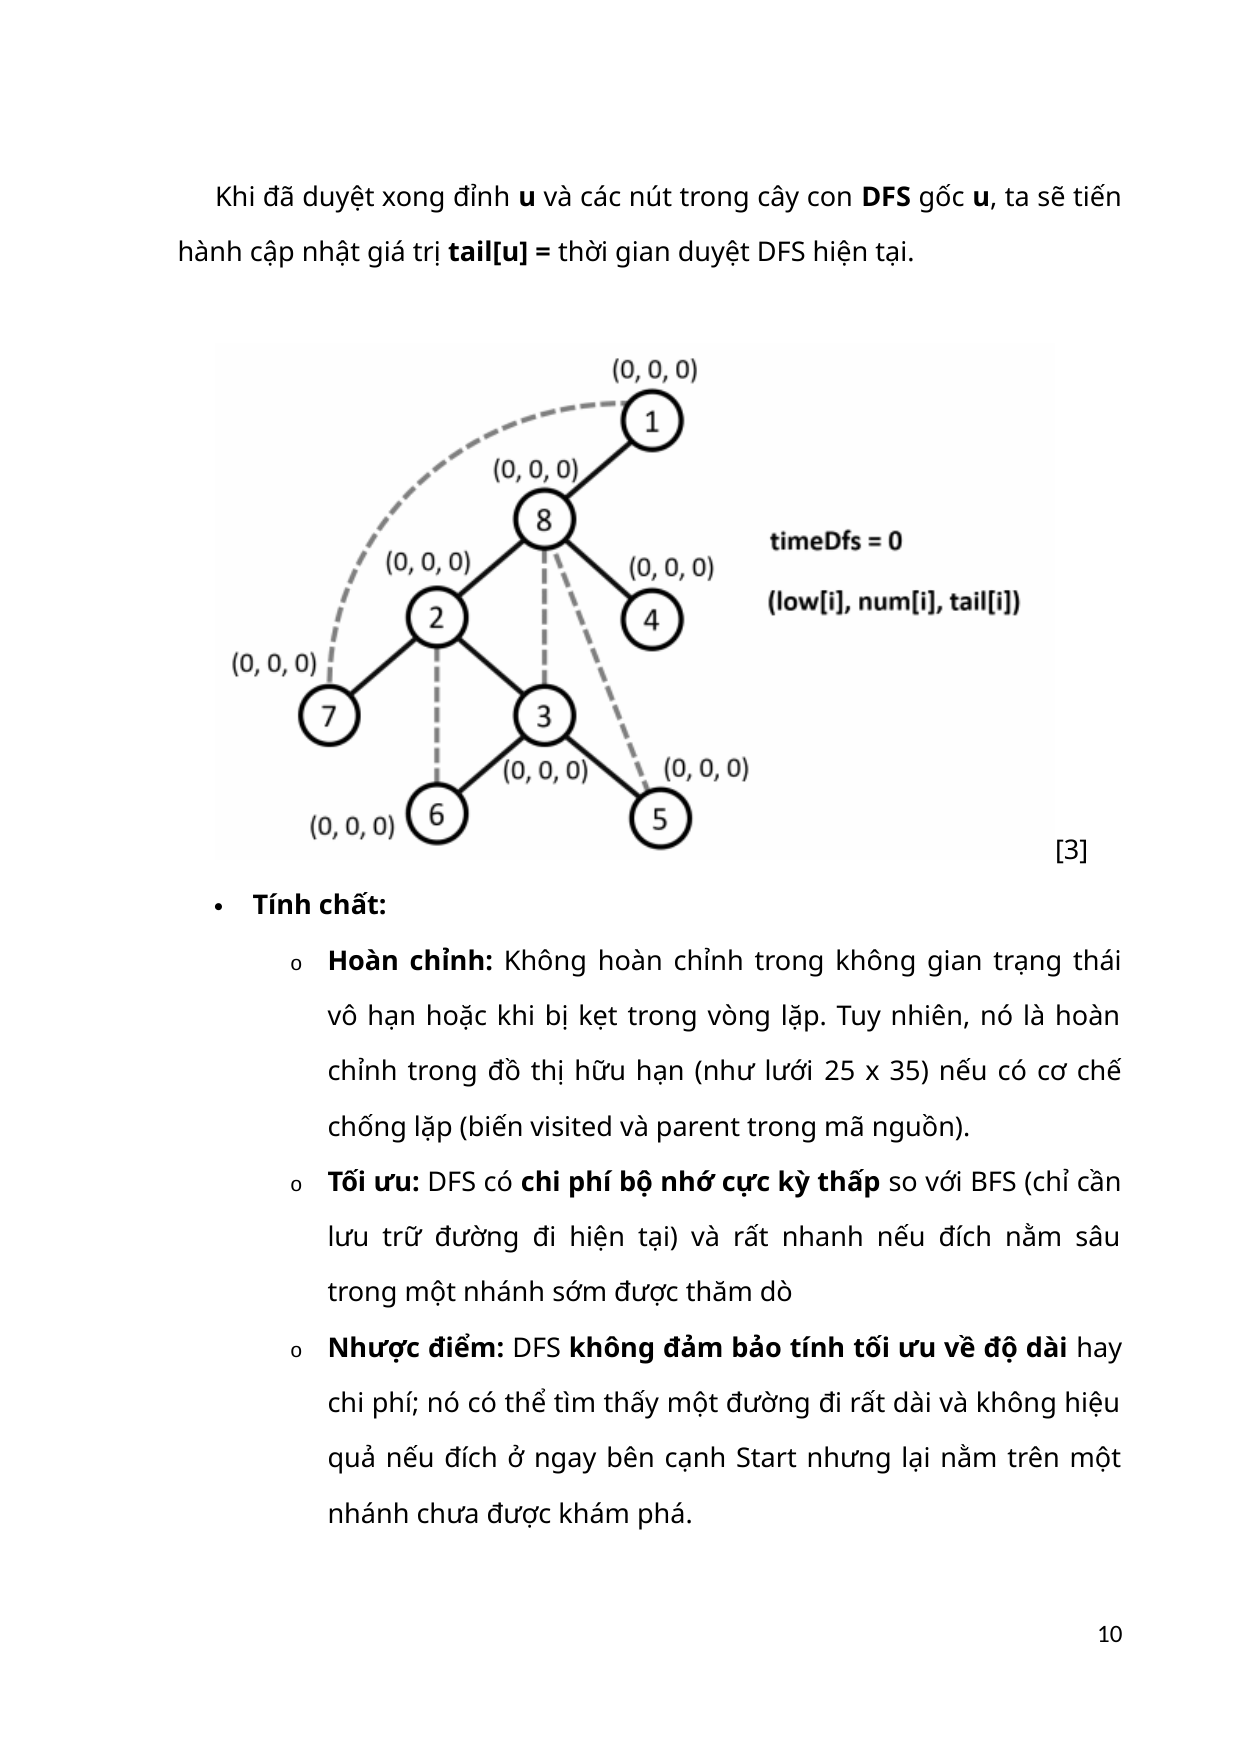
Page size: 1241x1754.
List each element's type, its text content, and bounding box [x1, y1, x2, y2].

list Nhược điểm: DFS không đảm bảo tính tối ưu về độ dài hay chi phí; nó có thể tìm thấy một đường đi rất dài và không hiệu quả nếu đích ở ngay bên cạnh Start nhưng lại nằm trên một nhánh chưa được khám phá. [290, 1328, 1122, 1531]
list Hoàn chỉnh: Không hoàn chỉnh trong không gian trạng thái vô hạn hoặc khi bị kẹt trong vòng lặp. Tuy nhiên, nó là hoàn chỉnh trong đồ thị hữu hạn (như lưới 25 x 35) nếu có cơ chế chống lặp (biến visited và parent trong mã nguồn). [290, 941, 1122, 1144]
list Tối ưu: DFS có chi phí bộ nhớ cực kỳ thấp so với BFS (chỉ cần lưu trữ đường đi hiện tại) và rất nhanh nếu đích nằm sâu trong một nhánh sớm được thăm dò [290, 1162, 1122, 1310]
text Khi đã duyệt xong đỉnh u và các nút trong cây con DFS gốc u, ta sẽ tiến hành cập nhật giá trị tail[u] = thời gian duyệt DFS hiện tại. [177, 177, 1122, 269]
list Tính chất: [215, 886, 1122, 923]
picture [214, 343, 1055, 860]
